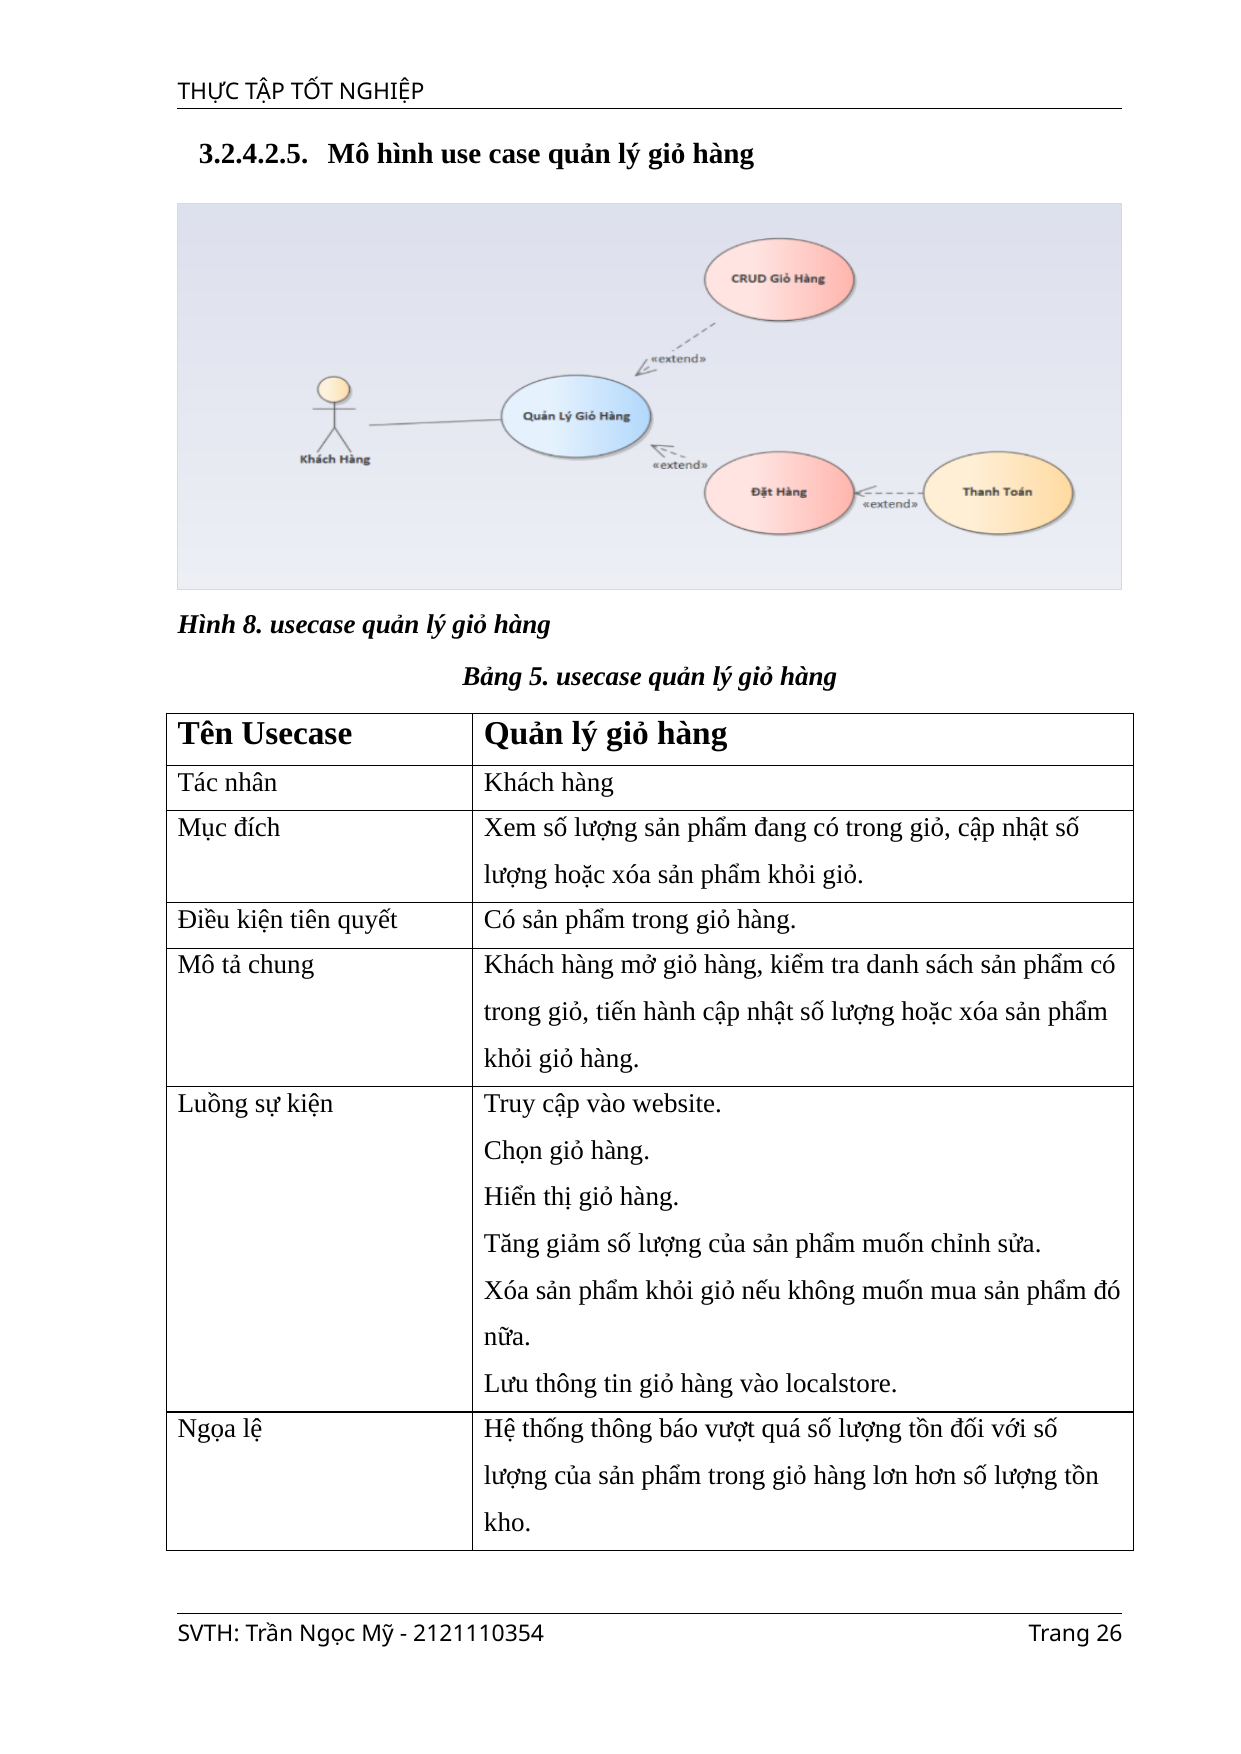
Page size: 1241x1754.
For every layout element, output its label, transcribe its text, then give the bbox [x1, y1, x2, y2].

table_cell Điều kiện tiên quyết [167, 903, 472, 947]
table_cell Khách hàng mở giỏ hàng, kiểm tra danh sách sản phẩm có trong giỏ, tiến hành cập nhật số lượng hoặc xóa sản phẩm khỏi giỏ hàng. [473, 949, 1133, 1086]
picture [178, 204, 1121, 589]
table_cell Mục đích [167, 811, 472, 902]
text Bảng 5. usecase quản lý giỏ hàng [177, 660, 1122, 692]
table_cell Mô tả chung [167, 949, 472, 1086]
table_cell Có sản phẩm trong giỏ hàng. [473, 903, 1133, 947]
subtitle Mô hình use case quản lý giỏ hàng [199, 136, 1122, 169]
table_cell Khách hàng [473, 766, 1133, 810]
table_cell Ngọa lệ [167, 1413, 472, 1550]
text Hình 8. usecase quản lý giỏ hàng [177, 608, 1122, 639]
table_cell Luồng sự kiện [167, 1087, 472, 1411]
table_header Tên Usecase [167, 714, 472, 765]
table_cell Hệ thống thông báo vượt quá số lượng tồn đối với số lượng của sản phẩm trong giỏ hàng lơn hơn số lượng tồn kho. [473, 1413, 1133, 1550]
table_cell Xem số lượng sản phẩm đang có trong giỏ, cập nhật số lượng hoặc xóa sản phẩm khỏi giỏ. [473, 811, 1133, 902]
table_cell Truy cập vào website. Chọn giỏ hàng. Hiển thị giỏ hàng. Tăng giảm số lượng của sản phẩm muốn chỉnh sửa. Xóa sản phẩm khỏi giỏ nếu không muốn mua sản phẩm đó nữa. Lưu thông tin giỏ hàng vào localstore. [473, 1087, 1133, 1411]
table_header Quản lý giỏ hàng [473, 714, 1133, 765]
table_cell Tác nhân [167, 766, 472, 810]
